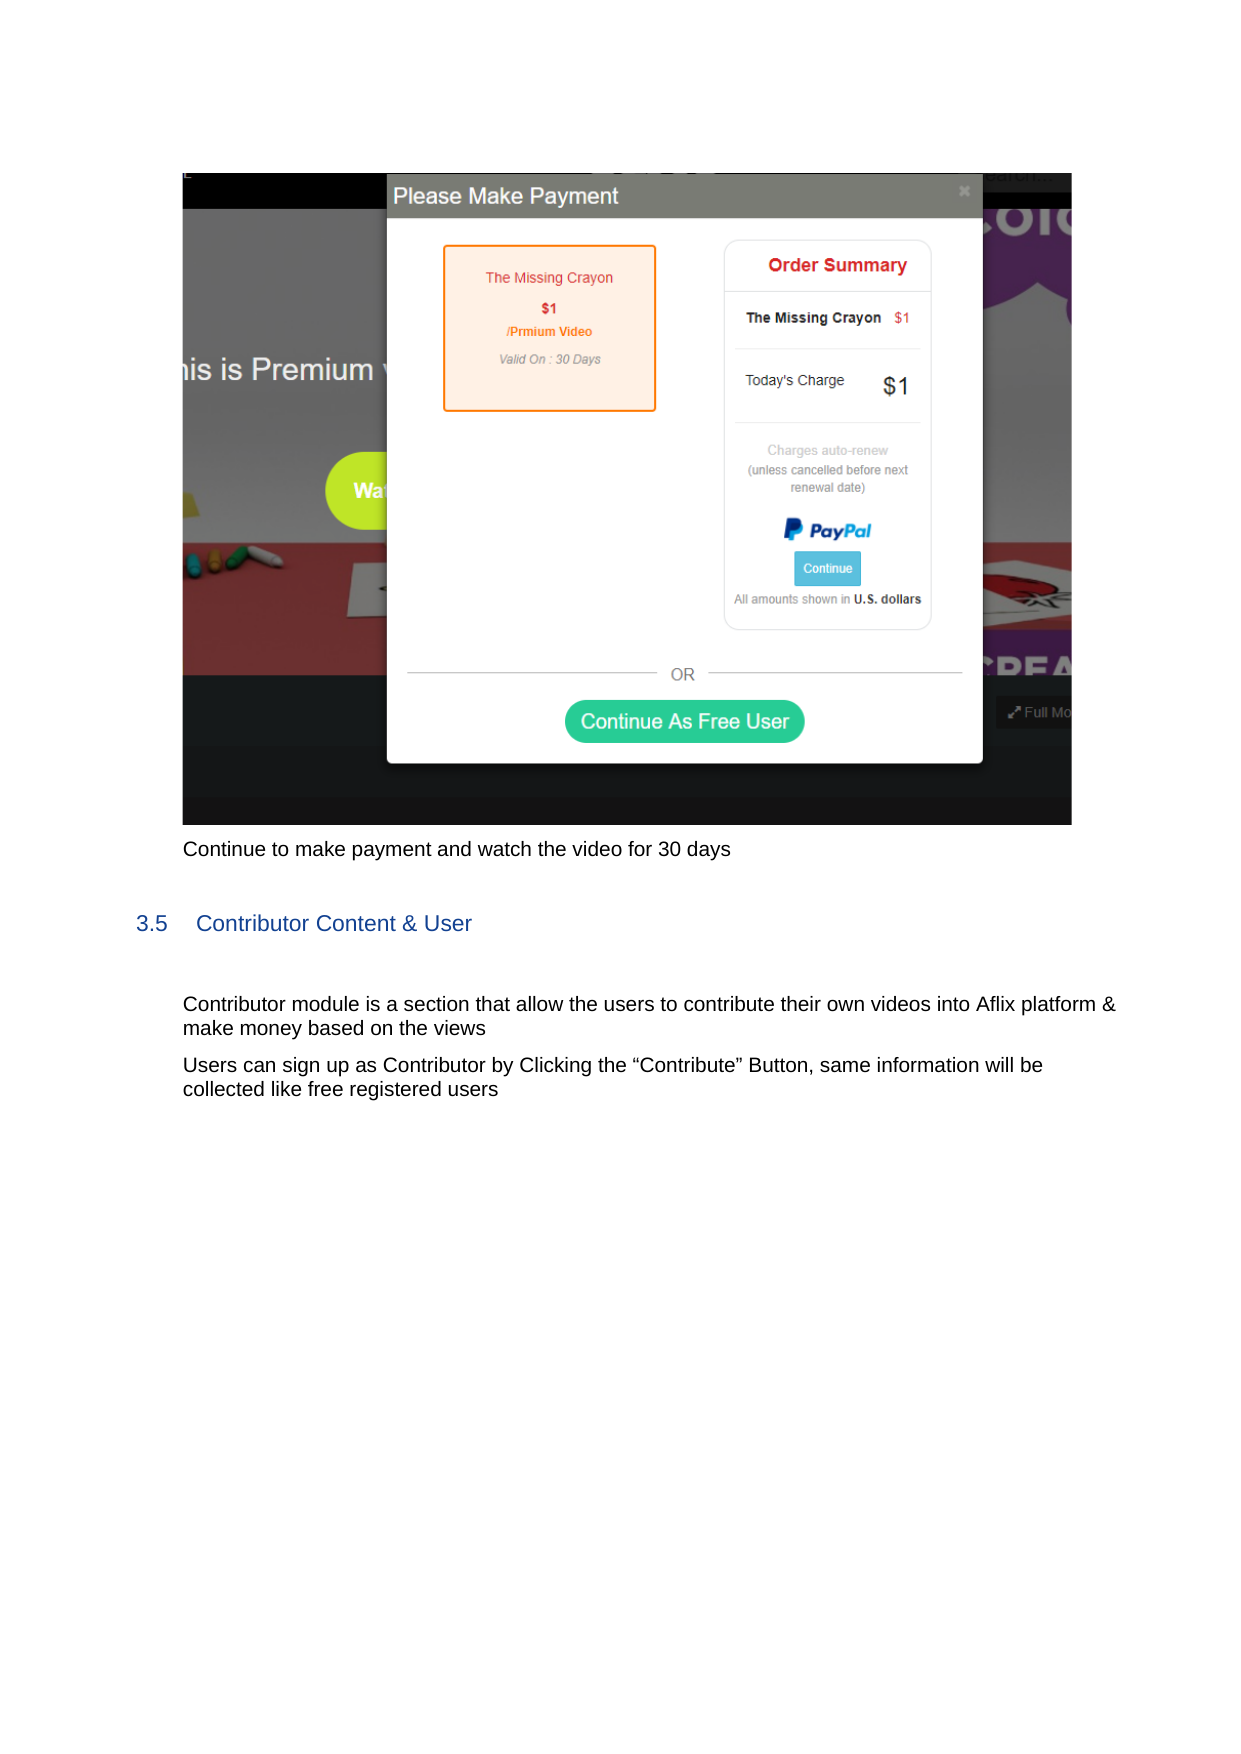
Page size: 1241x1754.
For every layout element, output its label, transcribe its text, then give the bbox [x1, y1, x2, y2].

text Users can sign up as Contributor by Clicking the “Contribute” Button, same information will be collected like free registered users [183, 1053, 1122, 1101]
subtitle Contributor Content & User [136, 910, 1122, 936]
text Continue to make payment and watch the video for 30 days [183, 837, 1122, 861]
text Contributor module is a section that allow the users to contribute their own videos into Aflix platform & make money based on the views [183, 992, 1122, 1040]
picture [182, 173, 1072, 825]
